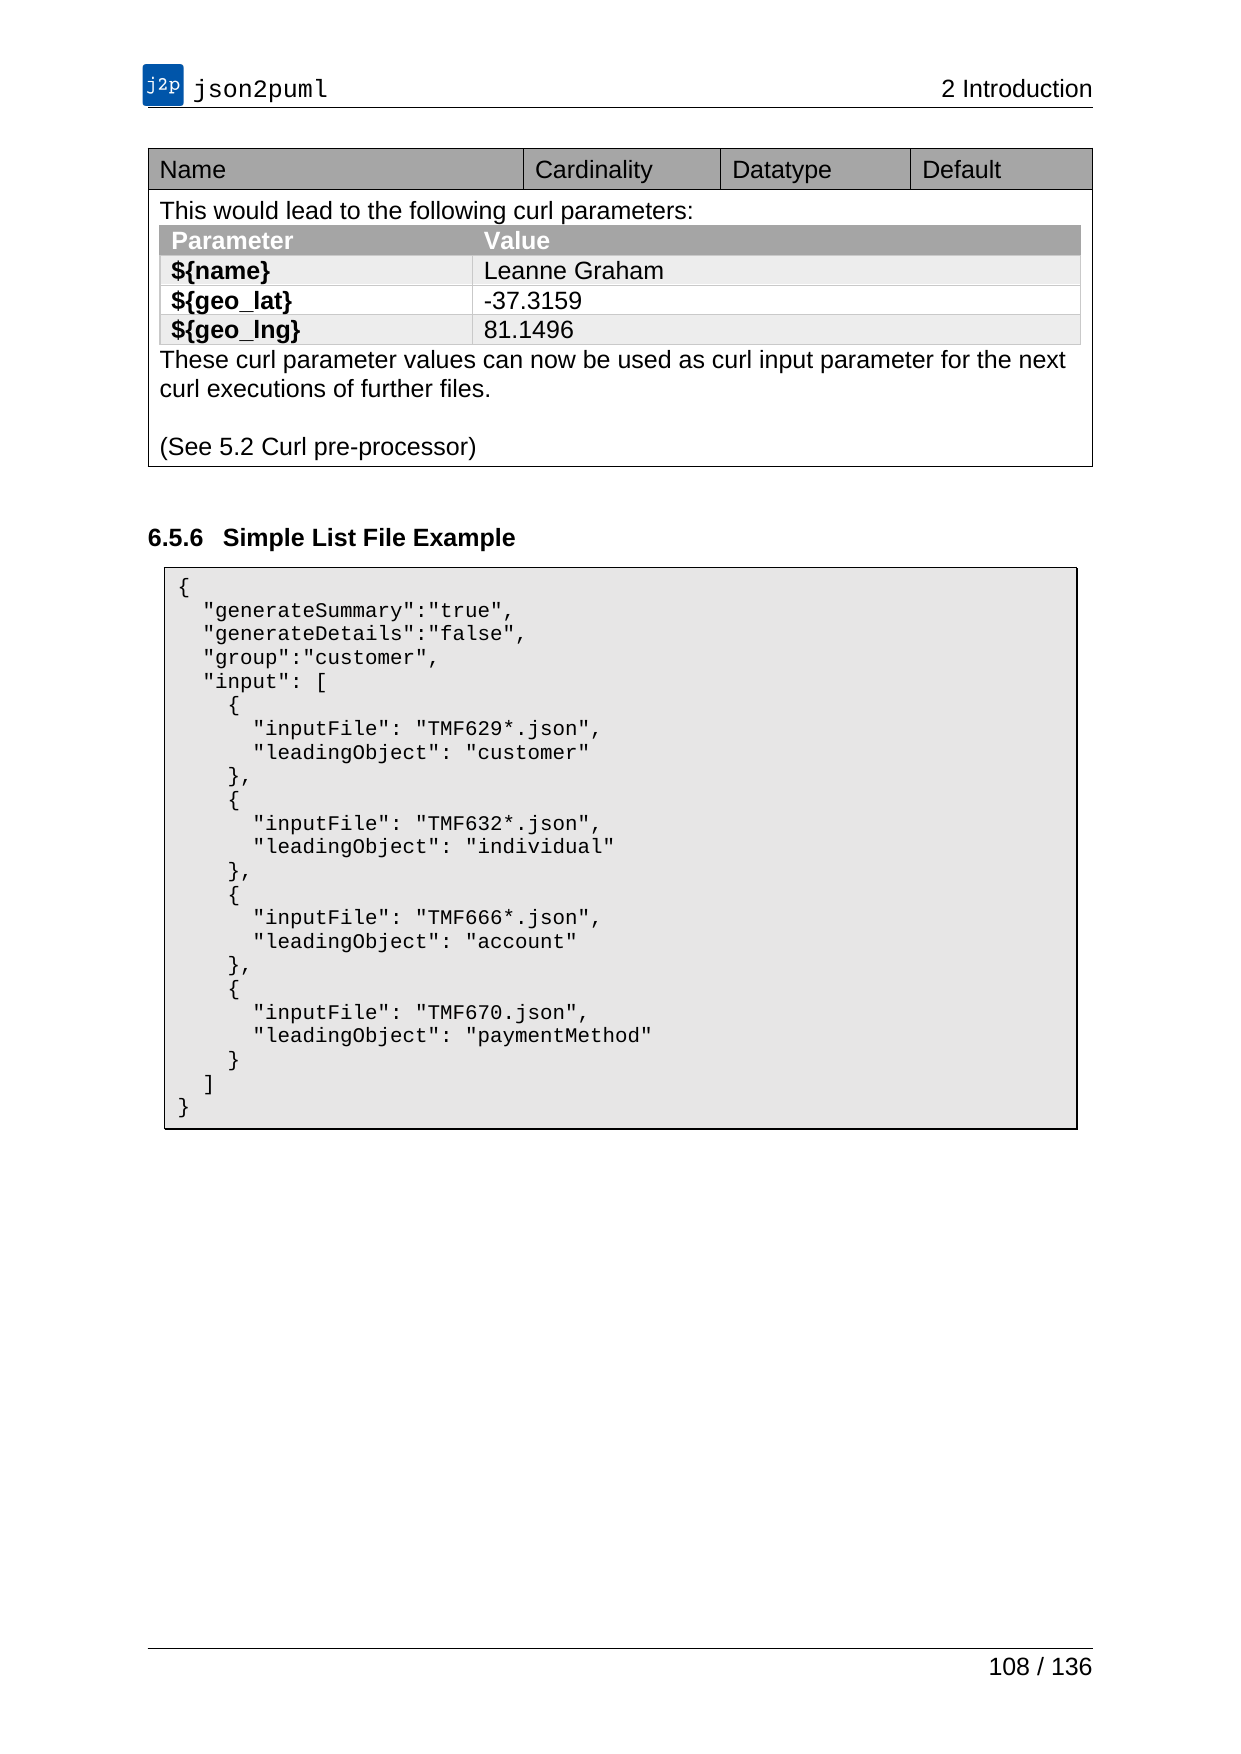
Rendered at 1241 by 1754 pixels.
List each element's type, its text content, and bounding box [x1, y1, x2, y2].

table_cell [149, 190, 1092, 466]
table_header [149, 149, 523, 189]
text { [165, 969, 1076, 992]
text "group":"customer", [165, 638, 1076, 661]
text "generateSummary":"true", [165, 590, 1076, 614]
text "leadingObject": "customer" [165, 732, 1076, 756]
text "inputFile": "TMF670.json", [165, 992, 1076, 1016]
text { [165, 568, 1076, 590]
text { [165, 874, 1076, 898]
text "generateDetails":"false", [165, 614, 1076, 638]
text "inputFile": "TMF629*.json", [165, 709, 1076, 732]
text "leadingObject": "paymentMethod" [165, 1016, 1076, 1040]
text { [165, 779, 1076, 803]
text }, [165, 945, 1076, 969]
subtitle Simple List File Example [148, 523, 1093, 552]
text "inputFile": "TMF666*.json", [165, 898, 1076, 921]
text ] [165, 1063, 1076, 1087]
text "inputFile": "TMF632*.json", [165, 803, 1076, 827]
text { [165, 685, 1076, 709]
text "input": [ [165, 661, 1076, 685]
text } [165, 1040, 1076, 1063]
text } [165, 1087, 1076, 1128]
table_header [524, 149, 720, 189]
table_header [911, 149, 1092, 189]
text "leadingObject": "individual" [165, 827, 1076, 851]
text }, [165, 756, 1076, 779]
picture [142, 64, 184, 106]
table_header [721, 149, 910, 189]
text }, [165, 851, 1076, 874]
text "leadingObject": "account" [165, 921, 1076, 945]
